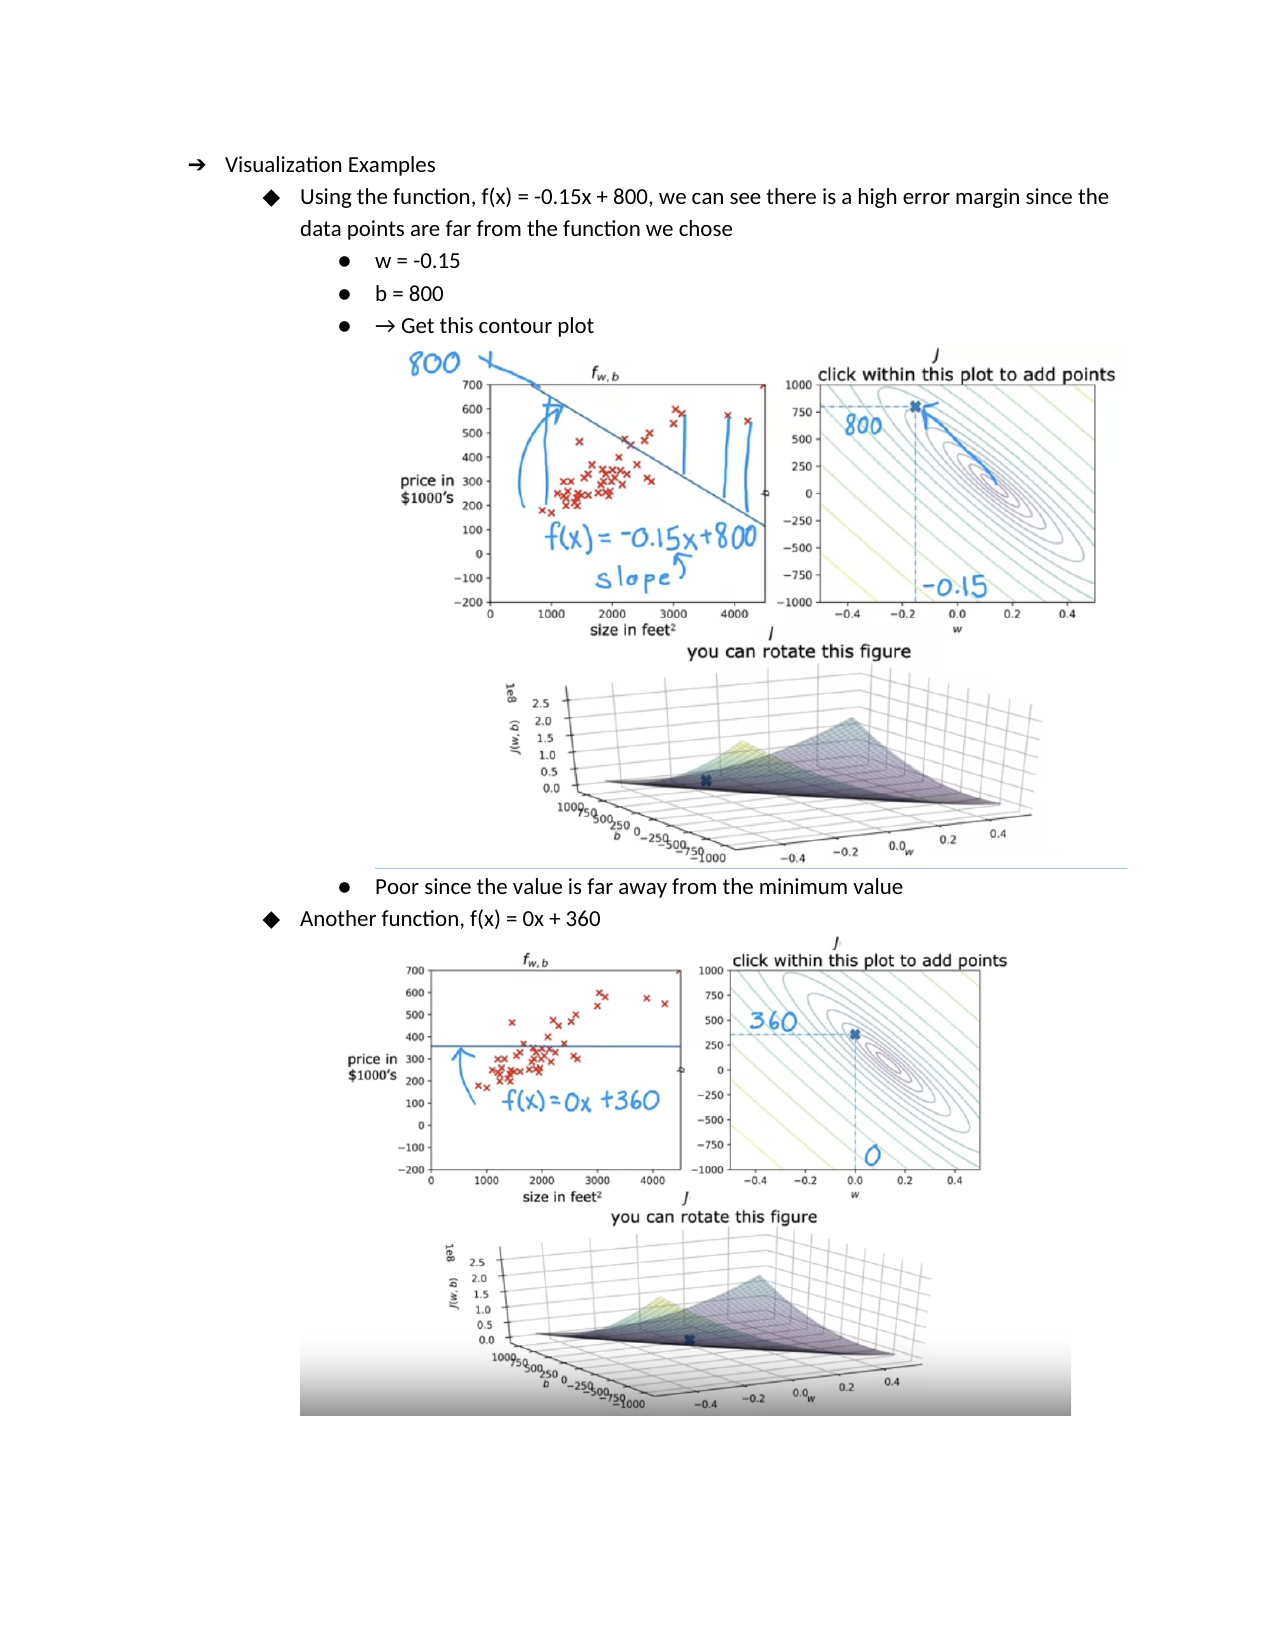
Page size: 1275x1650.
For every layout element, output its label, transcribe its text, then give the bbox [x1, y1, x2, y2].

list Poor since the value is far away from the minimum value [337, 872, 1125, 900]
list b = 800 [337, 279, 1125, 307]
picture [375, 342, 1128, 869]
list Using the function, f(x) = -0.15x + 800, we can see there is a high error margin since the data points are far from the function we chose [262, 182, 1125, 242]
picture [300, 936, 1072, 1416]
list w = -0.15 [337, 247, 1125, 274]
subtitle Visualization Examples [187, 150, 1125, 178]
